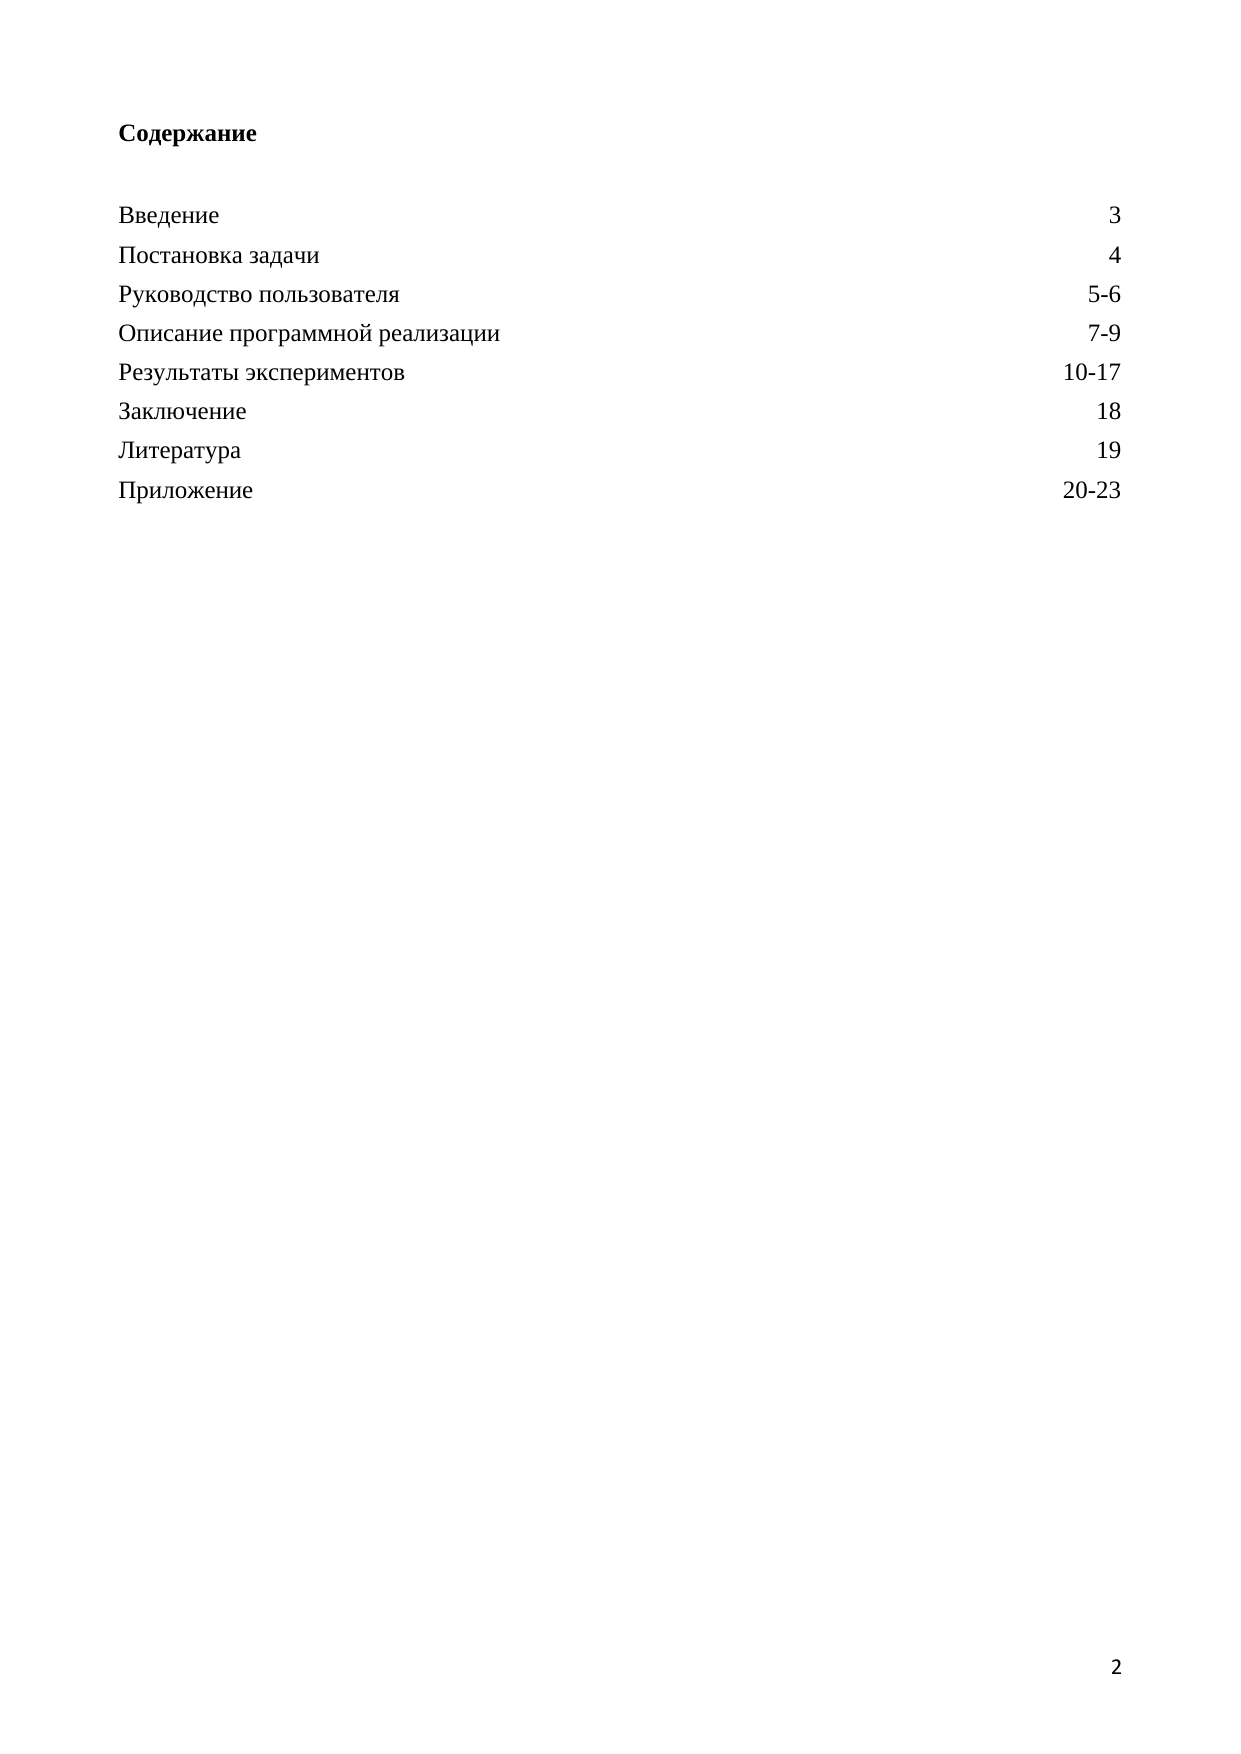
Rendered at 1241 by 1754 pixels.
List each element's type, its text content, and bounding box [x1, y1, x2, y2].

text Содержание [118, 118, 1122, 147]
